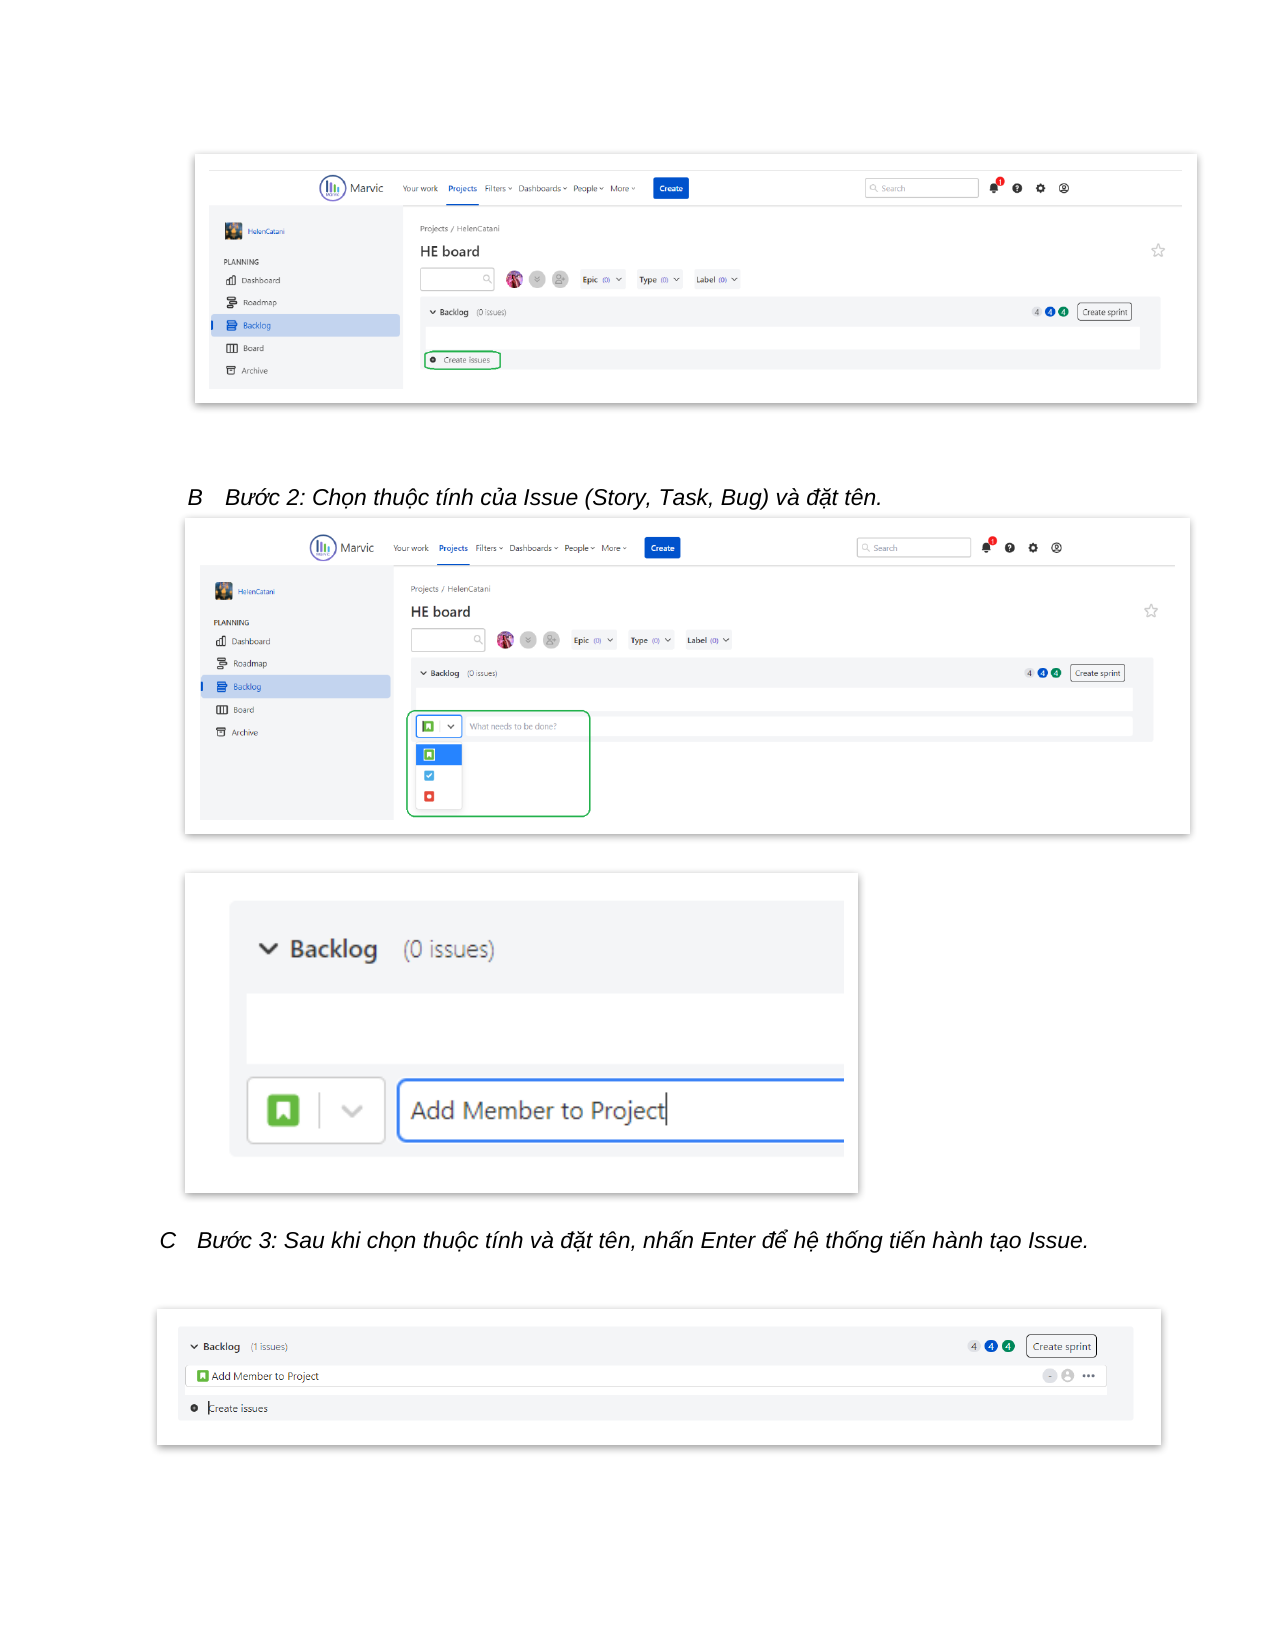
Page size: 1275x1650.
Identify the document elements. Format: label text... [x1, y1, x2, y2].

picture [200, 532, 1175, 820]
picture [200, 888, 844, 1178]
picture [209, 169, 1182, 389]
picture [172, 1323, 1147, 1430]
subtitle Bước 2: Chọn thuộc tính của Issue (Story, Task, Bug) và đặt tên. [187, 483, 1125, 510]
subtitle Bước 3: Sau khi chọn thuộc tính và đặt tên, nhấn Enter để hệ thống tiến hành tạo Issue. [159, 1227, 1125, 1254]
